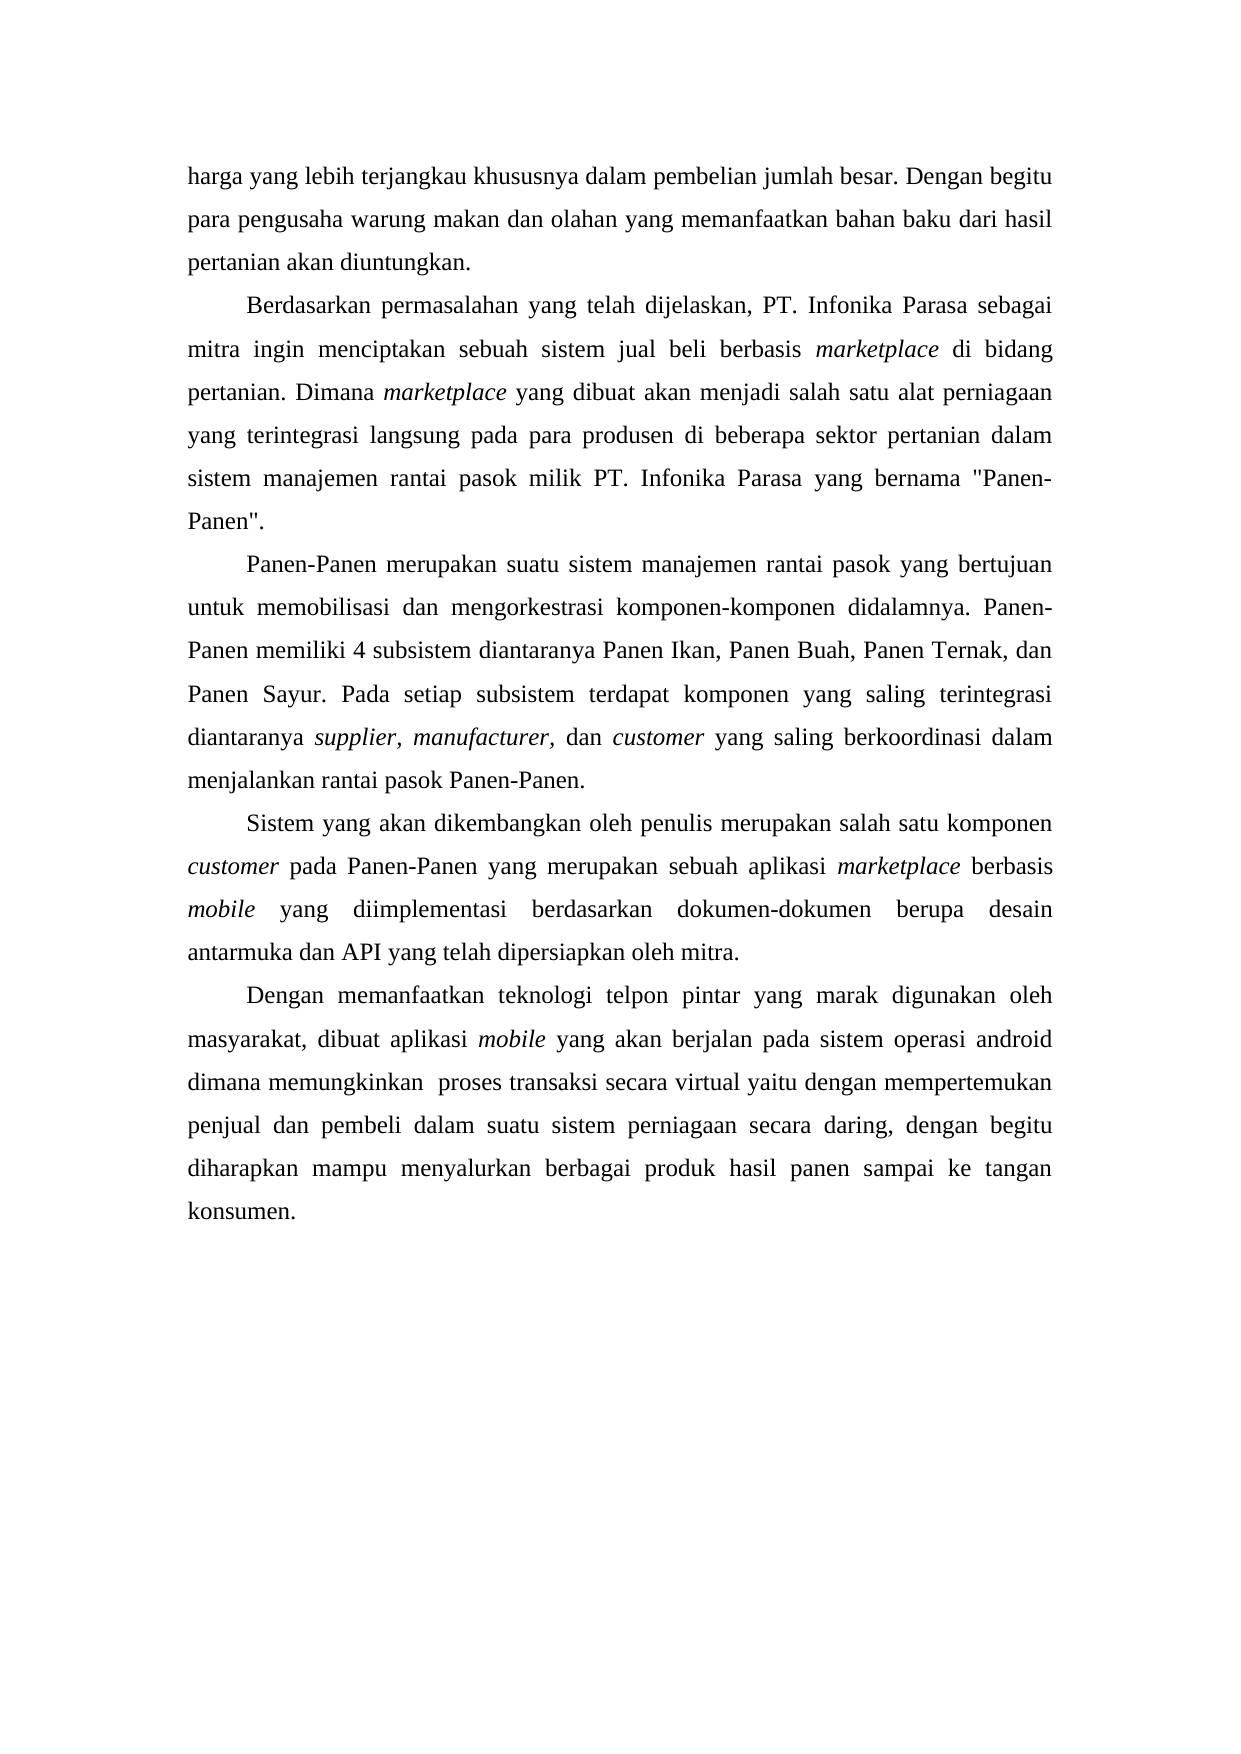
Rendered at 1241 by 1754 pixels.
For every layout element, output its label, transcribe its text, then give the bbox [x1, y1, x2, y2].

text Panen-Panen merupakan suatu sistem manajemen rantai pasok yang bertujuan untuk memobilisasi dan mengorkestrasi komponen-komponen didalamnya. Panen-Panen memiliki 4 subsistem diantaranya Panen Ikan, Panen Buah, Panen Ternak, dan Panen Sayur. Pada setiap subsistem terdapat komponen yang saling terintegrasi diantaranya supplier, manufacturer, dan customer yang saling berkoordinasi dalam menjalankan rantai pasok Panen-Panen. [187, 549, 1053, 794]
text Dengan memanfaatkan teknologi telpon pintar yang marak digunakan oleh masyarakat, dibuat aplikasi mobile yang akan berjalan pada sistem operasi android dimana memungkinkan proses transaksi secara virtual yaitu dengan mempertemukan penjual dan pembeli dalam suatu sistem perniagaan secara daring, dengan begitu diharapkan mampu menyalurkan berbagai produk hasil panen sampai ke tangan konsumen. [187, 981, 1053, 1225]
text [187, 161, 1053, 276]
text Sistem yang akan dikembangkan oleh penulis merupakan salah satu komponen customer pada Panen-Panen yang merupakan sebuah aplikasi marketplace berbasis mobile yang diimplementasi berdasarkan dokumen-dokumen berupa desain antarmuka dan API yang telah dipersiapkan oleh mitra. [187, 808, 1053, 966]
text Berdasarkan permasalahan yang telah dijelaskan, PT. Infonika Parasa sebagai mitra ingin menciptakan sebuah sistem jual beli berbasis marketplace di bidang pertanian. Dimana marketplace yang dibuat akan menjadi salah satu alat perniagaan yang terintegrasi langsung pada para produsen di beberapa sektor pertanian dalam sistem manajemen rantai pasok milik PT. Infonika Parasa yang bernama "Panen-Panen". [187, 291, 1053, 535]
